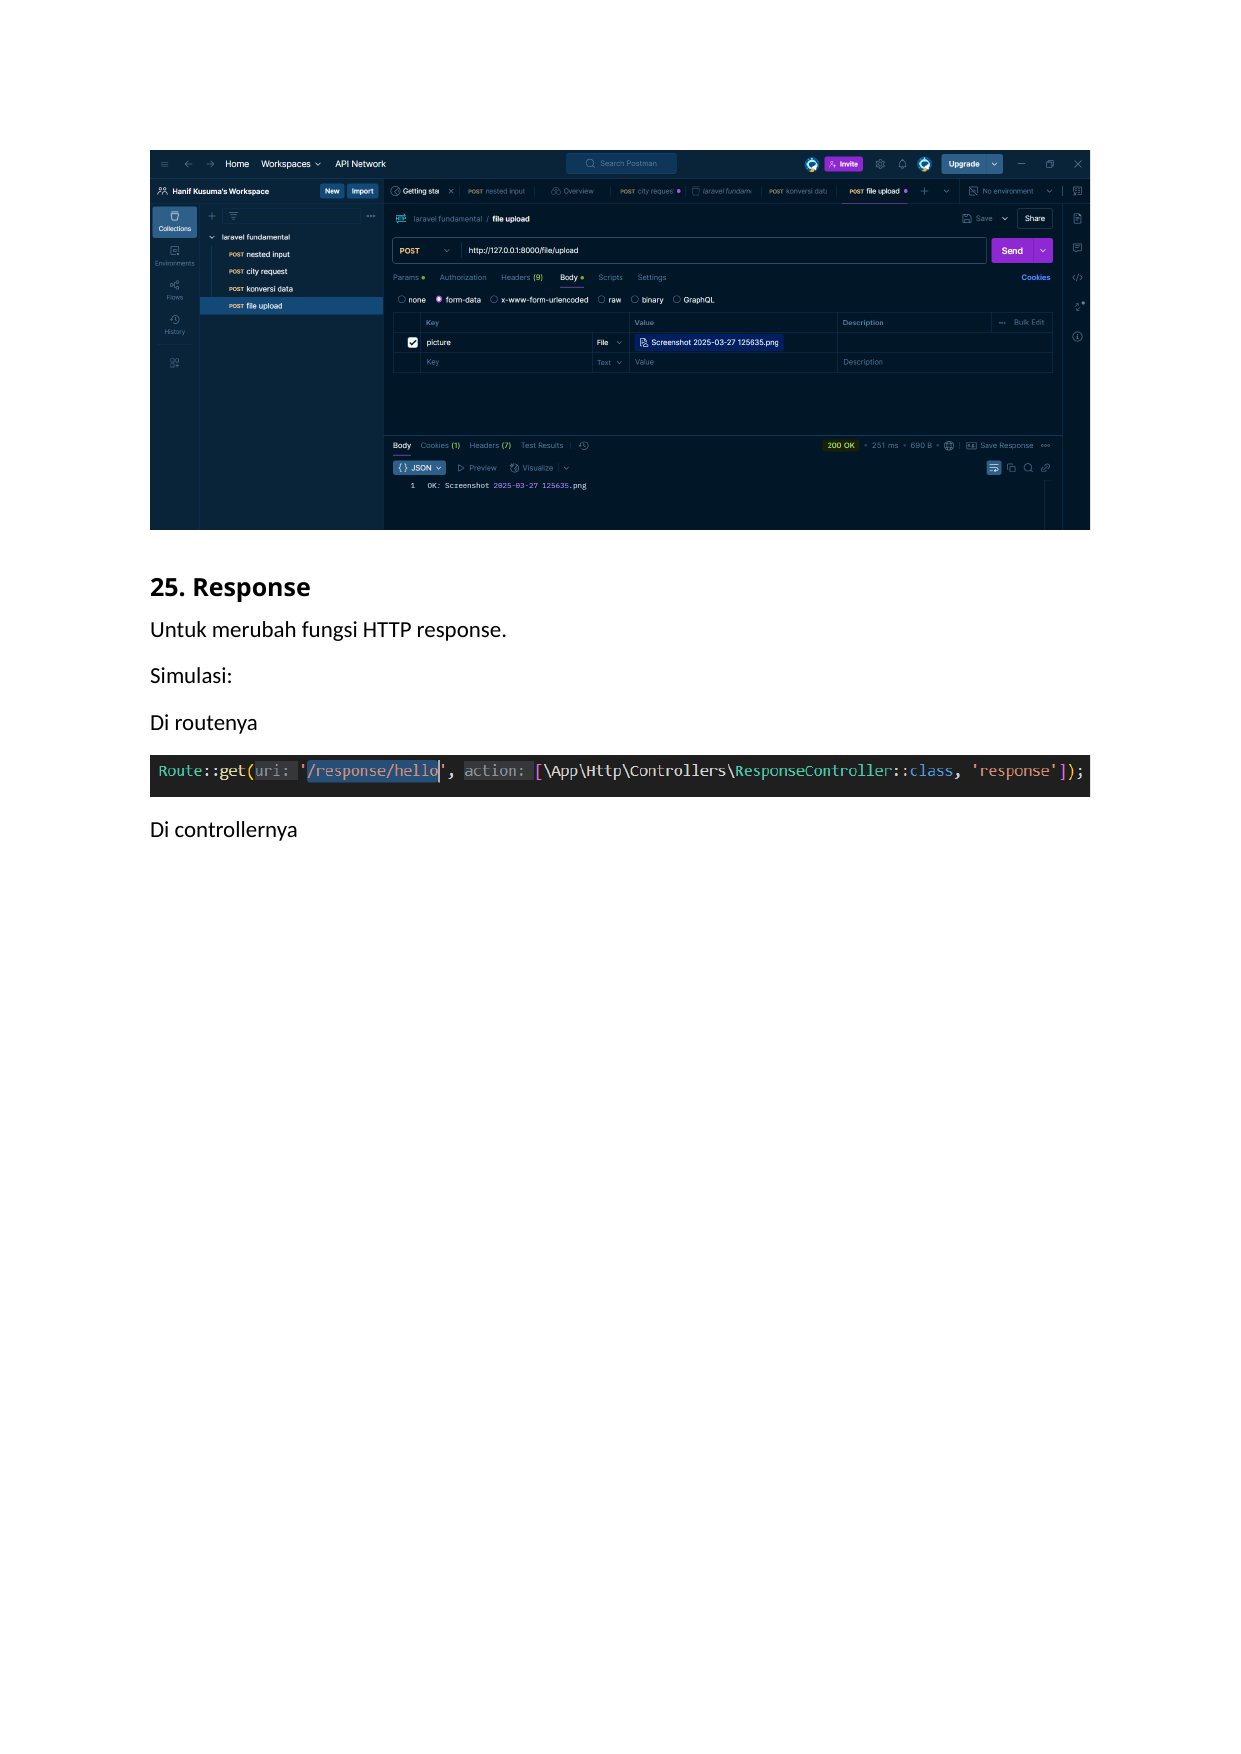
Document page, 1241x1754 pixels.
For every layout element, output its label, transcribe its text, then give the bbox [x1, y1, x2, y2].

subtitle 25. Response [150, 569, 1090, 604]
text Untuk merubah fungsi HTTP response. [150, 615, 1090, 643]
picture [150, 755, 1091, 797]
picture [150, 150, 1091, 530]
text Di routenya [150, 708, 1090, 736]
text Simulasi: [150, 662, 1090, 689]
text Di controllernya [150, 815, 1090, 843]
